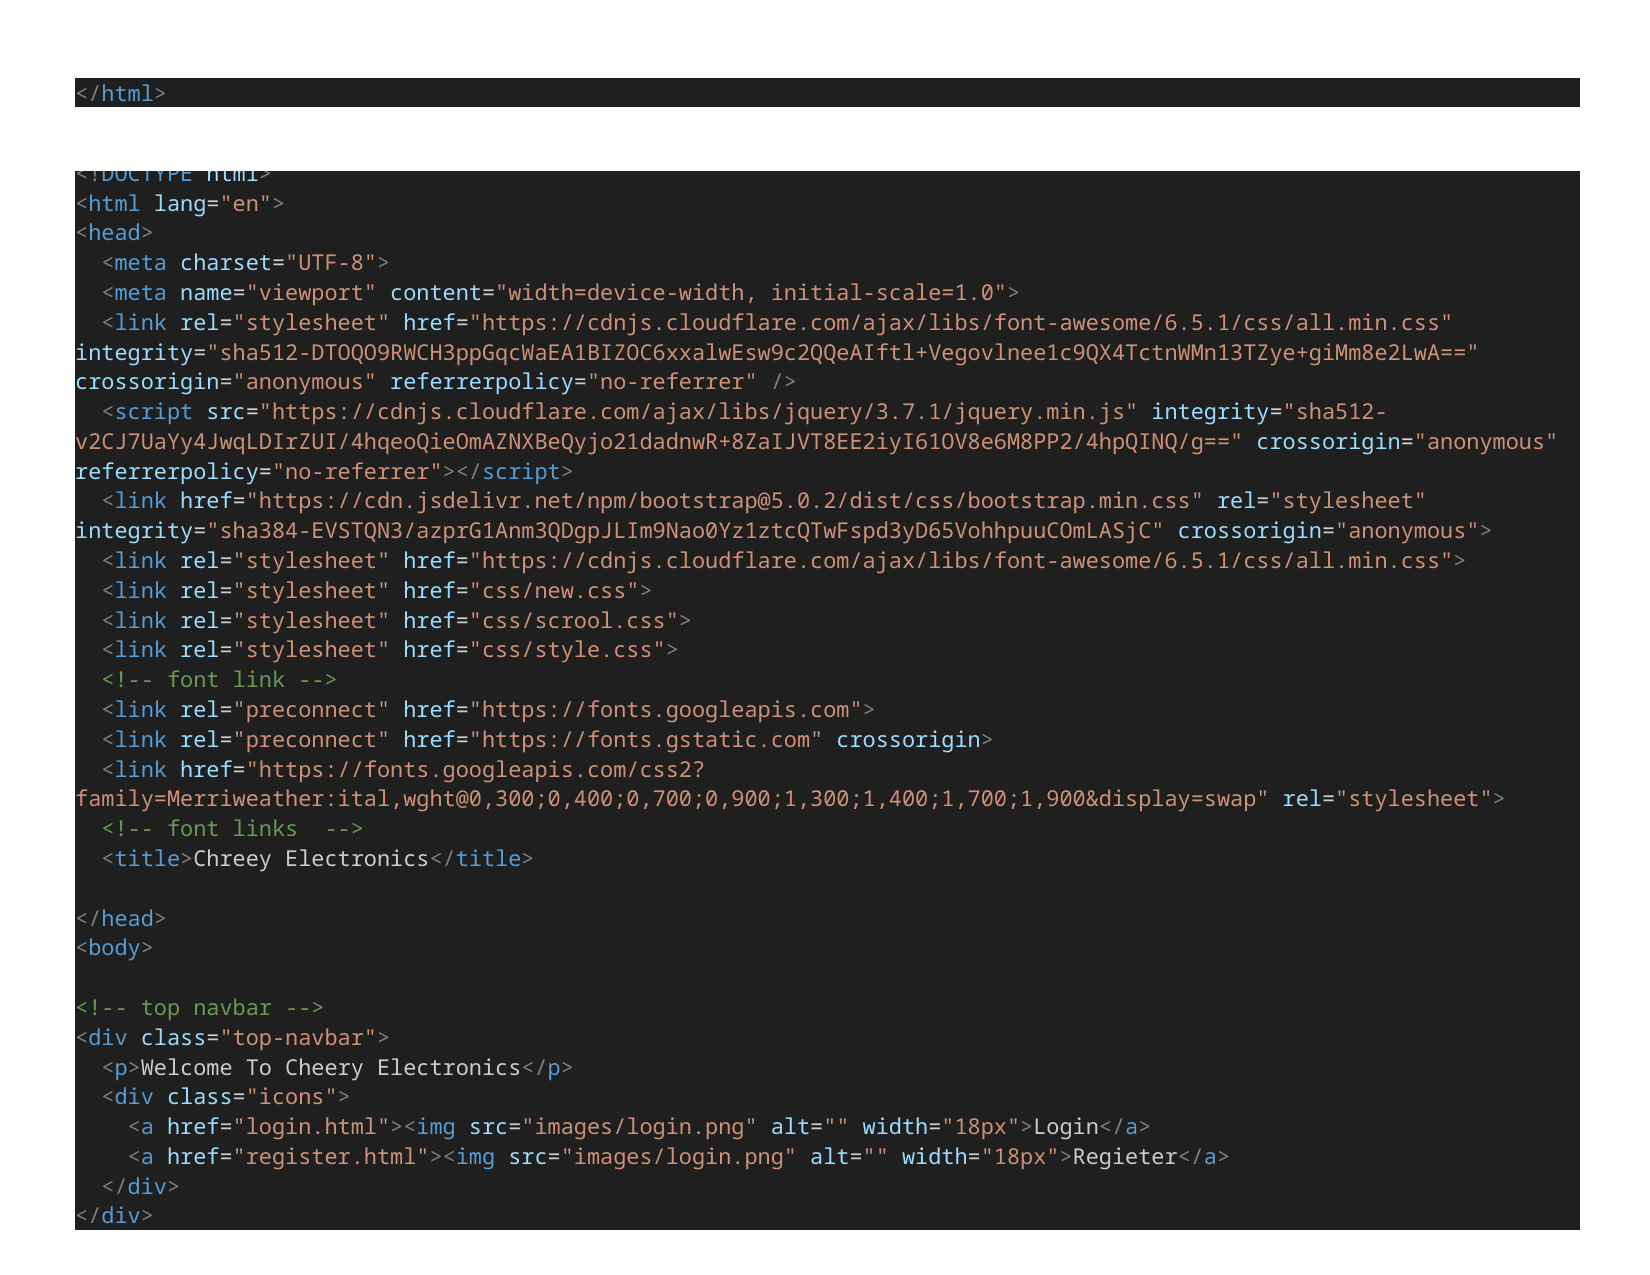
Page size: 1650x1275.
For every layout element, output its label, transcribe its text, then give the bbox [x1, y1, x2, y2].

text <head> [75, 217, 1580, 247]
text </div> [75, 1171, 1580, 1200]
text <link rel="stylesheet" href="https://cdnjs.cloudflare.com/ajax/libs/font-awesome/6.5.1/css/all.min.css" integrity="sha512-DTOQO9RWCH3ppGqcWaEA1BIZOC6xxalwEsw9c2QQeAIftl+Vegovlnee1c9QX4TctnWMn13TZye+giMm8e2LwA==" crossorigin="anonymous" referrerpolicy="no-referrer" /> [75, 307, 1580, 396]
text <link rel="preconnect" href="https://fonts.gstatic.com" crossorigin> [75, 724, 1580, 753]
text <meta charset="UTF-8"> [75, 247, 1580, 277]
text </div> [75, 1200, 1580, 1230]
text <link href="https://fonts.googleapis.com/css2?family=Merriweather:ital,wght@0,300;0,400;0,700;0,900;1,300;1,400;1,700;1,900&display=swap" rel="stylesheet"> [75, 753, 1580, 813]
text <title>Chreey Electronics</title> [75, 843, 1580, 873]
text <link rel="stylesheet" href="css/scrool.css"> [75, 604, 1580, 634]
text <link rel="stylesheet" href="css/style.css"> [75, 634, 1580, 664]
text <a href="login.html"><img src="images/login.png" alt="" width="18px">Login</a> [75, 1111, 1580, 1141]
text <link href="https://cdn.jsdelivr.net/npm/bootstrap@5.0.2/dist/css/bootstrap.min.css" rel="stylesheet" integrity="sha384-EVSTQN3/azprG1Anm3QDgpJLIm9Nao0Yz1ztcQTwFspd3yD65VohhpuuCOmLASjC" crossorigin="anonymous"> [75, 485, 1580, 545]
text <div class="icons"> [75, 1081, 1580, 1111]
text <link rel="stylesheet" href="https://cdnjs.cloudflare.com/ajax/libs/font-awesome/6.5.1/css/all.min.css"> [75, 545, 1580, 575]
text <div class="top-navbar"> [75, 1022, 1580, 1051]
text <link rel="stylesheet" href="css/new.css"> [75, 575, 1580, 604]
text <link rel="preconnect" href="https://fonts.googleapis.com"> [75, 694, 1580, 724]
text <body> [75, 932, 1580, 962]
text <a href="register.html"><img src="images/login.png" alt="" width="18px">Regieter</a> [75, 1141, 1580, 1171]
text <meta name="viewport" content="width=device-width, initial-scale=1.0"> [75, 277, 1580, 307]
text <!DOCTYPE html> [75, 171, 1580, 187]
text <script src="https://cdnjs.cloudflare.com/ajax/libs/jquery/3.7.1/jquery.min.js" integrity="sha512-v2CJ7UaYy4JwqLDIrZUI/4hqeoQieOmAZNXBeQyjo21dadnwR+8ZaIJVT8EE2iyI61OV8e6M8PP2/4hpQINQ/g==" crossorigin="anonymous" referrerpolicy="no-referrer"></script> [75, 396, 1580, 485]
text <html lang="en"> [75, 187, 1580, 217]
text <!-- font link --> [75, 664, 1580, 694]
text </head> [75, 902, 1580, 932]
text </html> [75, 78, 1580, 107]
text <!-- top navbar --> [75, 992, 1580, 1022]
text <!-- font links --> [75, 813, 1580, 843]
text <p>Welcome To Cheery Electronics</p> [75, 1051, 1580, 1081]
